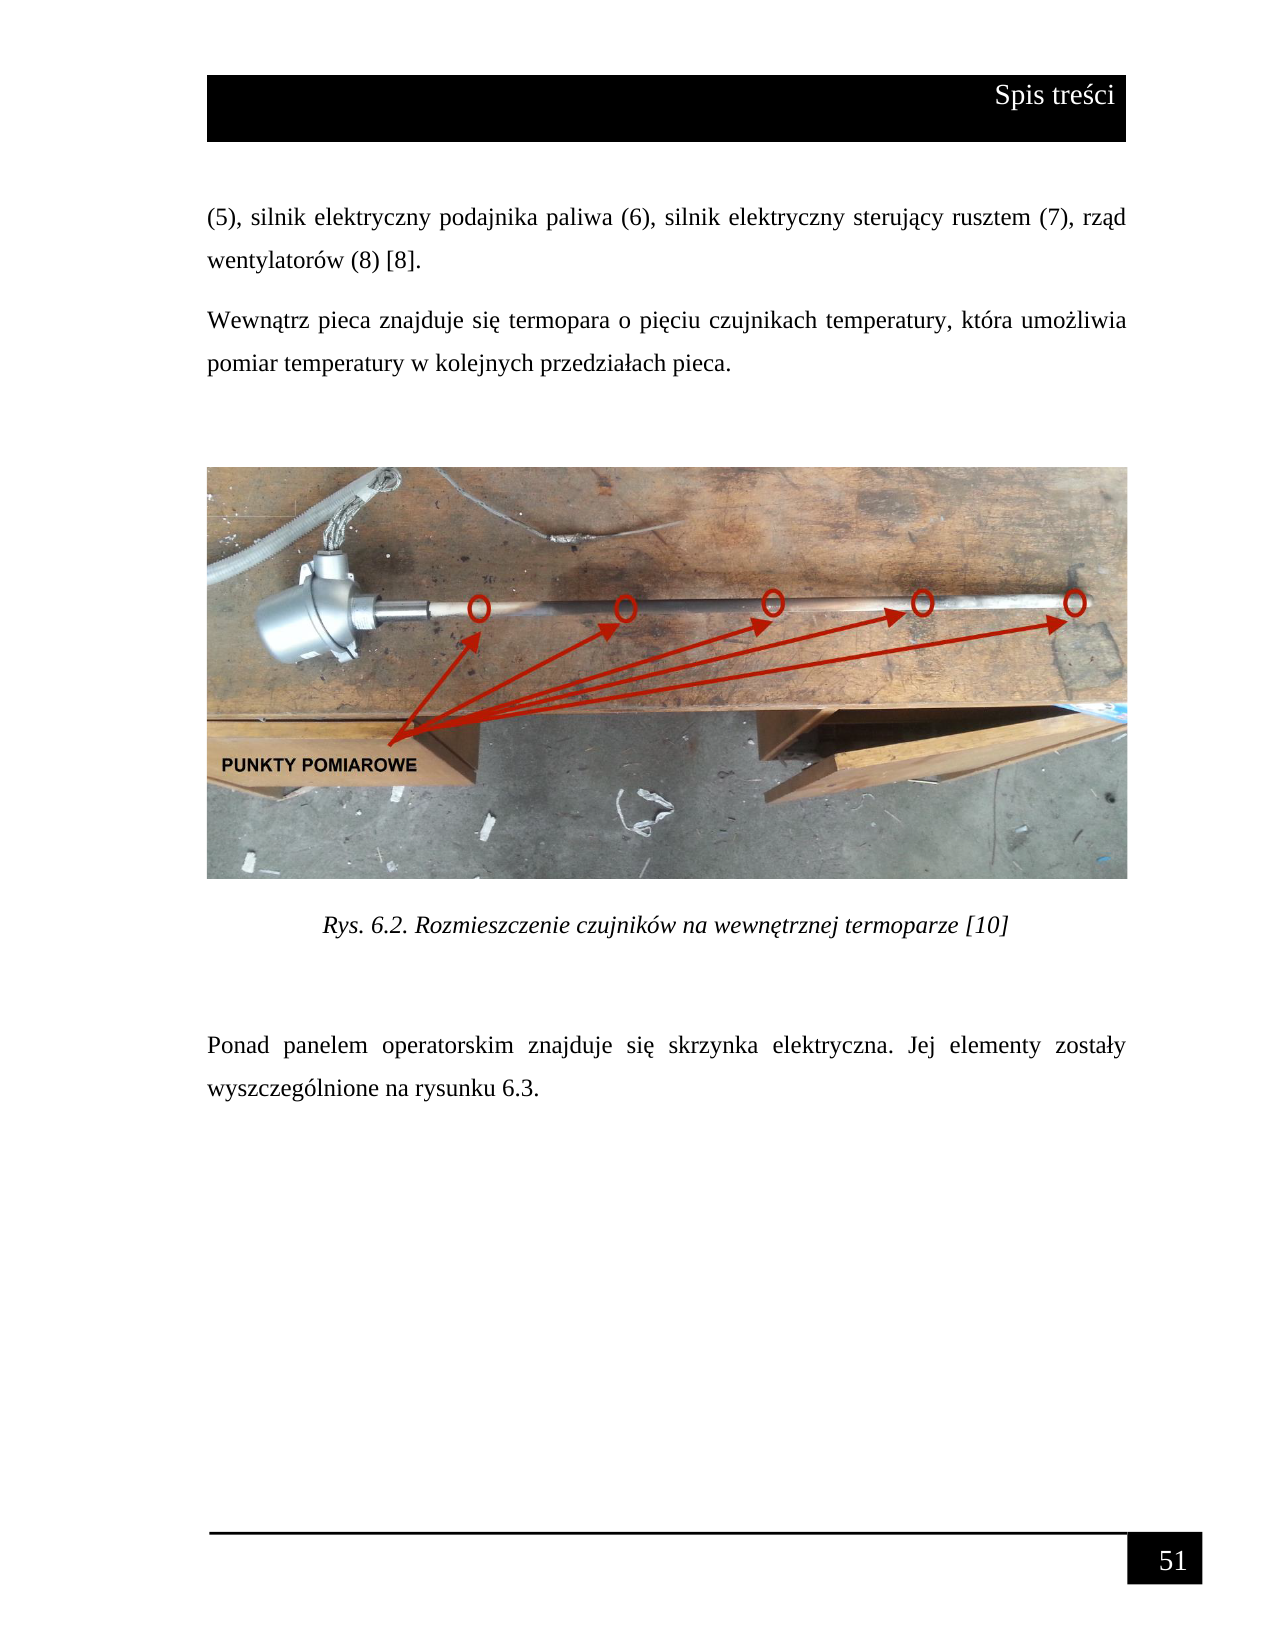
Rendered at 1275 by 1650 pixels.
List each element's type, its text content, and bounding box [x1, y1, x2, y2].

text Wewnątrz pieca znajduje się termopara o pięciu czujnikach temperatury, która umożliwia pomiar temperatury w kolejnych przedziałach pieca. [207, 305, 1127, 377]
text Ponad panelem operatorskim znajduje się skrzynka elektryczna. Jej elementy zostały wyszczególnione na rysunku 6.3. [207, 1030, 1127, 1102]
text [207, 202, 1127, 274]
text Rys. 6.2. Rozmieszczenie czujników na wewnętrznej termoparze [10] [207, 910, 1127, 939]
